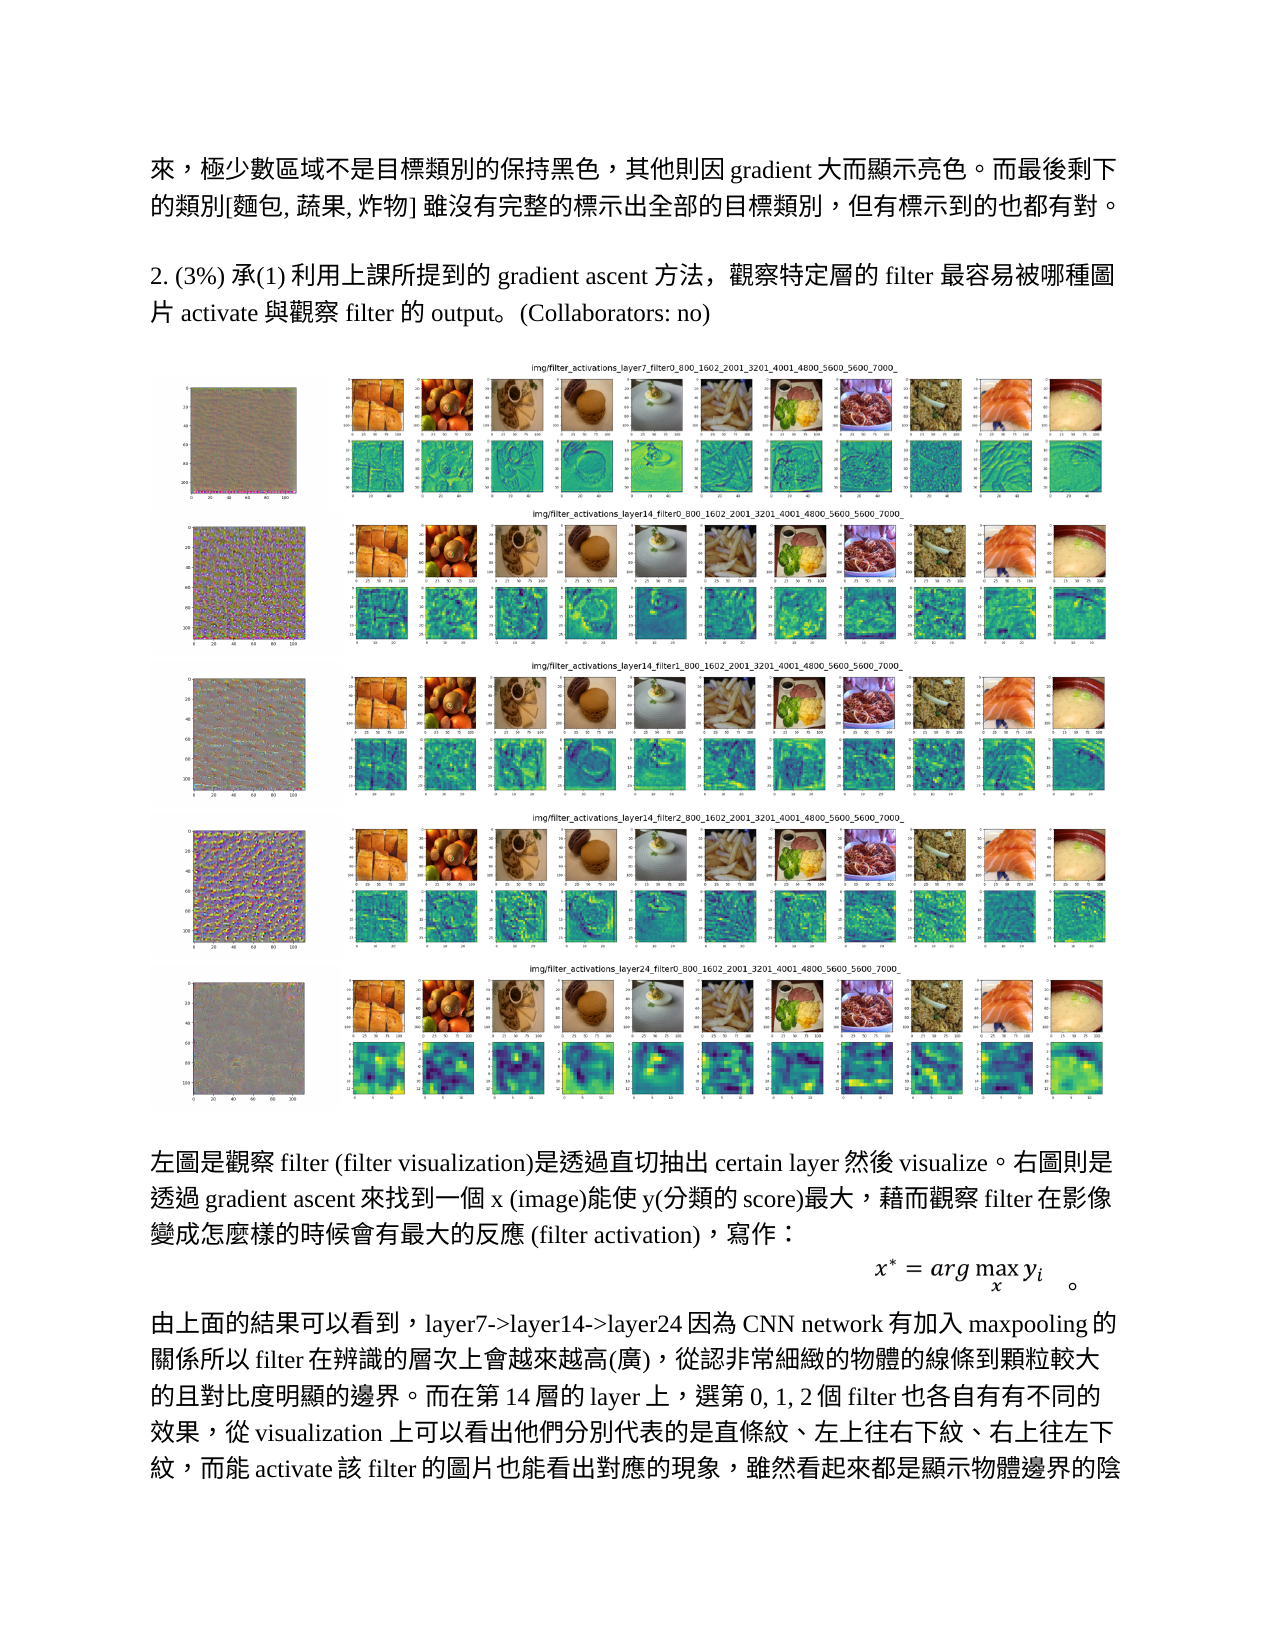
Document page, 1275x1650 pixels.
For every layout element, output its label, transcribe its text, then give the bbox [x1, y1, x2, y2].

picture [150, 962, 1108, 1110]
picture [150, 659, 1112, 806]
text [150, 1142, 1125, 1485]
text 2. (3%) 承(1) 利用上課所提到的 gradient ascent 方法，觀察特定層的 filter 最容易被哪種圖片 activate 與觀察 filter 的 output。(Collaborators: no) [150, 256, 1125, 328]
picture [150, 811, 1110, 958]
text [150, 150, 1125, 222]
picture [150, 361, 1112, 655]
picture [868, 1251, 1060, 1297]
